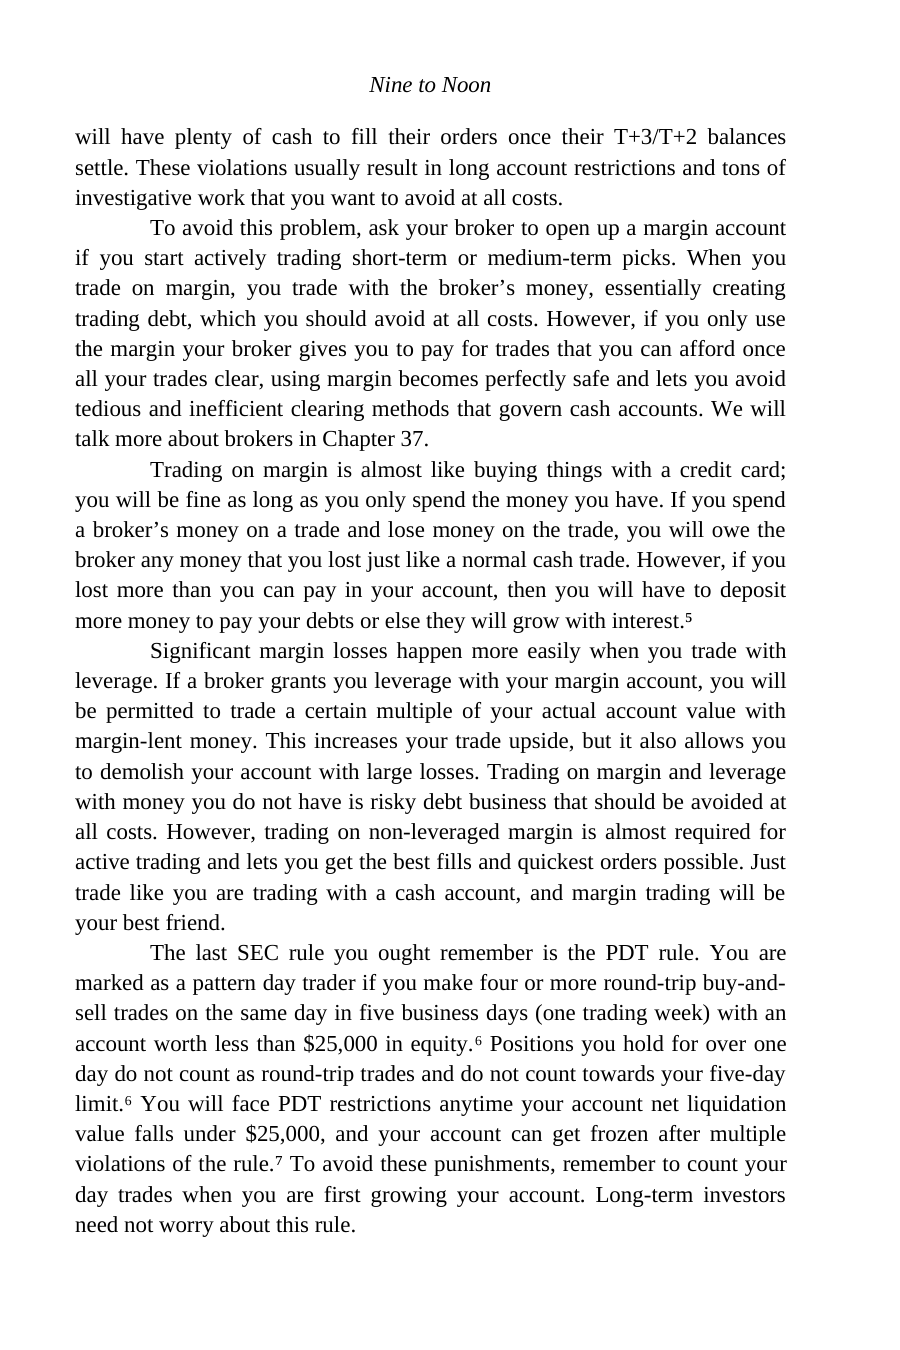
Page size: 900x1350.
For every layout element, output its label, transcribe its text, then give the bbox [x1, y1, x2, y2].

text Significant margin losses happen more easily when you trade with leverage. If a broker grants you leverage with your margin account, you will be permitted to trade a certain multiple of your actual account value with margin-lent money. This increases your trade upside, but it also allows you to demolish your account with large losses. Trading on margin and leverage with money you do not have is risky debt business that should be avoided at all costs. However, trading on non-leveraged margin is almost required for active trading and lets you get the best fills and quickest orders possible. Just trade like you are trading with a cash account, and margin trading will be your best friend. [75, 637, 787, 935]
text Trading on margin is almost like buying things with a credit card; you will be fine as long as you only spend the money you have. If you spend a broker’s money on a trade and lose money on the trade, you will owe the broker any money that you lost just like a normal cash trade. However, if you lost more than you can pay in your account, then you will have to deposit more money to pay your debts or else they will grow with interest.⁵ [75, 456, 787, 633]
text The last SEC rule you ought remember is the PDT rule. You are marked as a pattern day trader if you make four or more round-trip buy-and-sell trades on the same day in five business days (one trading week) with an account worth less than $25,000 in equity.⁶ Positions you hold for over one day do not count as round-trip trades and do not count towards your five-day limit.⁶ You will face PDT restrictions anytime your account net liquidation value falls under $25,000, and your account can get frozen after multiple violations of the rule.⁷ To avoid these punishments, remember to count your day trades when you are first growing your account. Long-term investors need not worry about this rule. [75, 939, 787, 1237]
text To avoid this problem, ask your broker to open up a margin account if you start actively trading short-term or medium-term picks. When you trade on margin, you trade with the broker’s money, essentially creating trading debt, which you should avoid at all costs. However, if you only use the margin your broker gives you to pay for trades that you can afford once all your trades clear, using margin becomes perfectly safe and lets you avoid tedious and inefficient clearing methods that govern cash accounts. We will talk more about brokers in Chapter 37. [75, 214, 787, 452]
